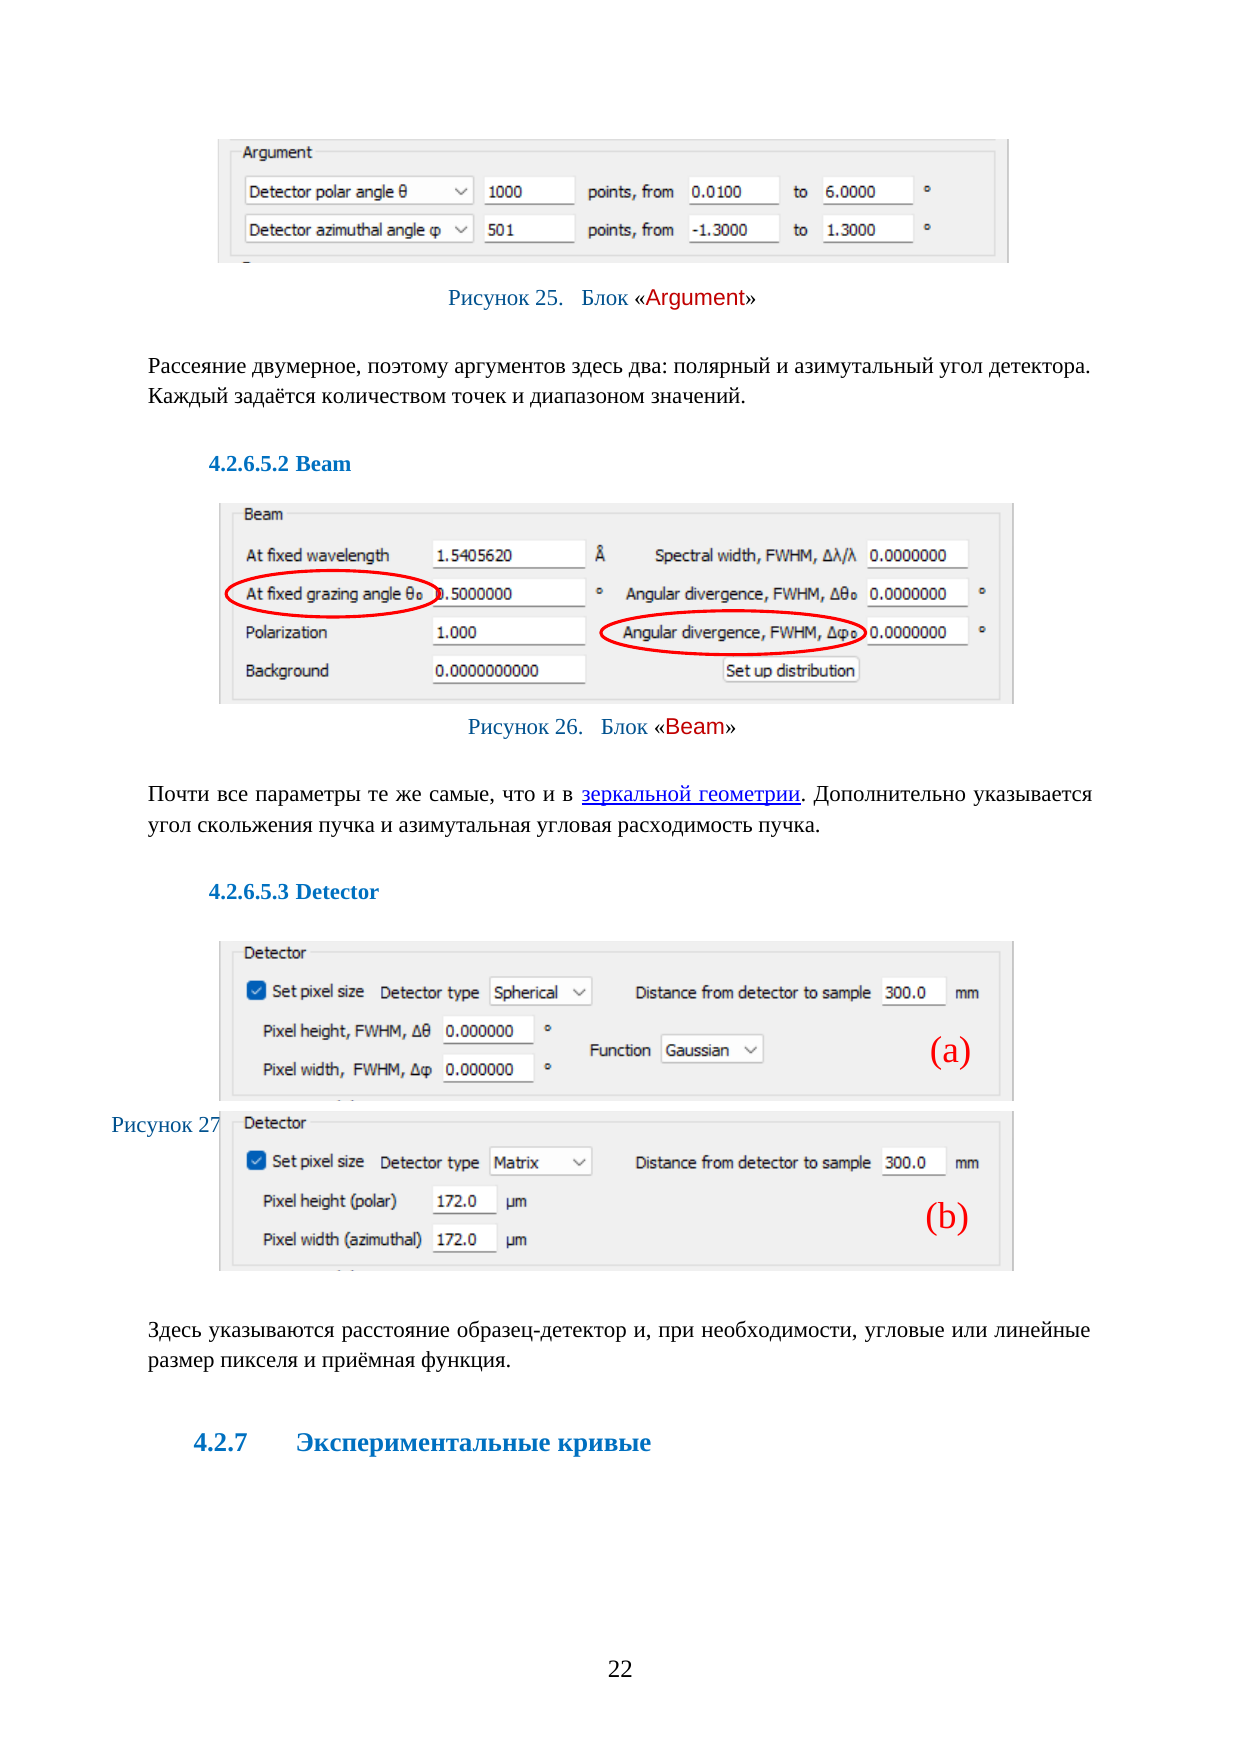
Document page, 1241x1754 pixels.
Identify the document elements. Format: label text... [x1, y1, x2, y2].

picture [219, 1111, 1014, 1271]
picture [219, 941, 1014, 1101]
subtitle Detector [209, 878, 1093, 905]
picture [219, 503, 1014, 704]
subtitle Beam [209, 450, 1093, 476]
text Рассеяние двумерное, поэтому аргументов здесь два: полярный и азимутальный угол детектора. Каждый задаётся количеством точек и диапазоном значений. [148, 352, 1093, 408]
text Здесь указываются расстояние образец-детектор и, при необходимости, угловые или линейные размер пикселя и приёмная функция. [148, 1179, 1093, 1373]
picture [217, 139, 1009, 263]
text Почти все параметры те же самые, что и в зеркальной геометрии. Дополнительно указывается угол скольжения пучка и азимутальная угловая расходимость пучка. [148, 781, 1093, 837]
subtitle Экспериментальные кривые [193, 1426, 1093, 1458]
